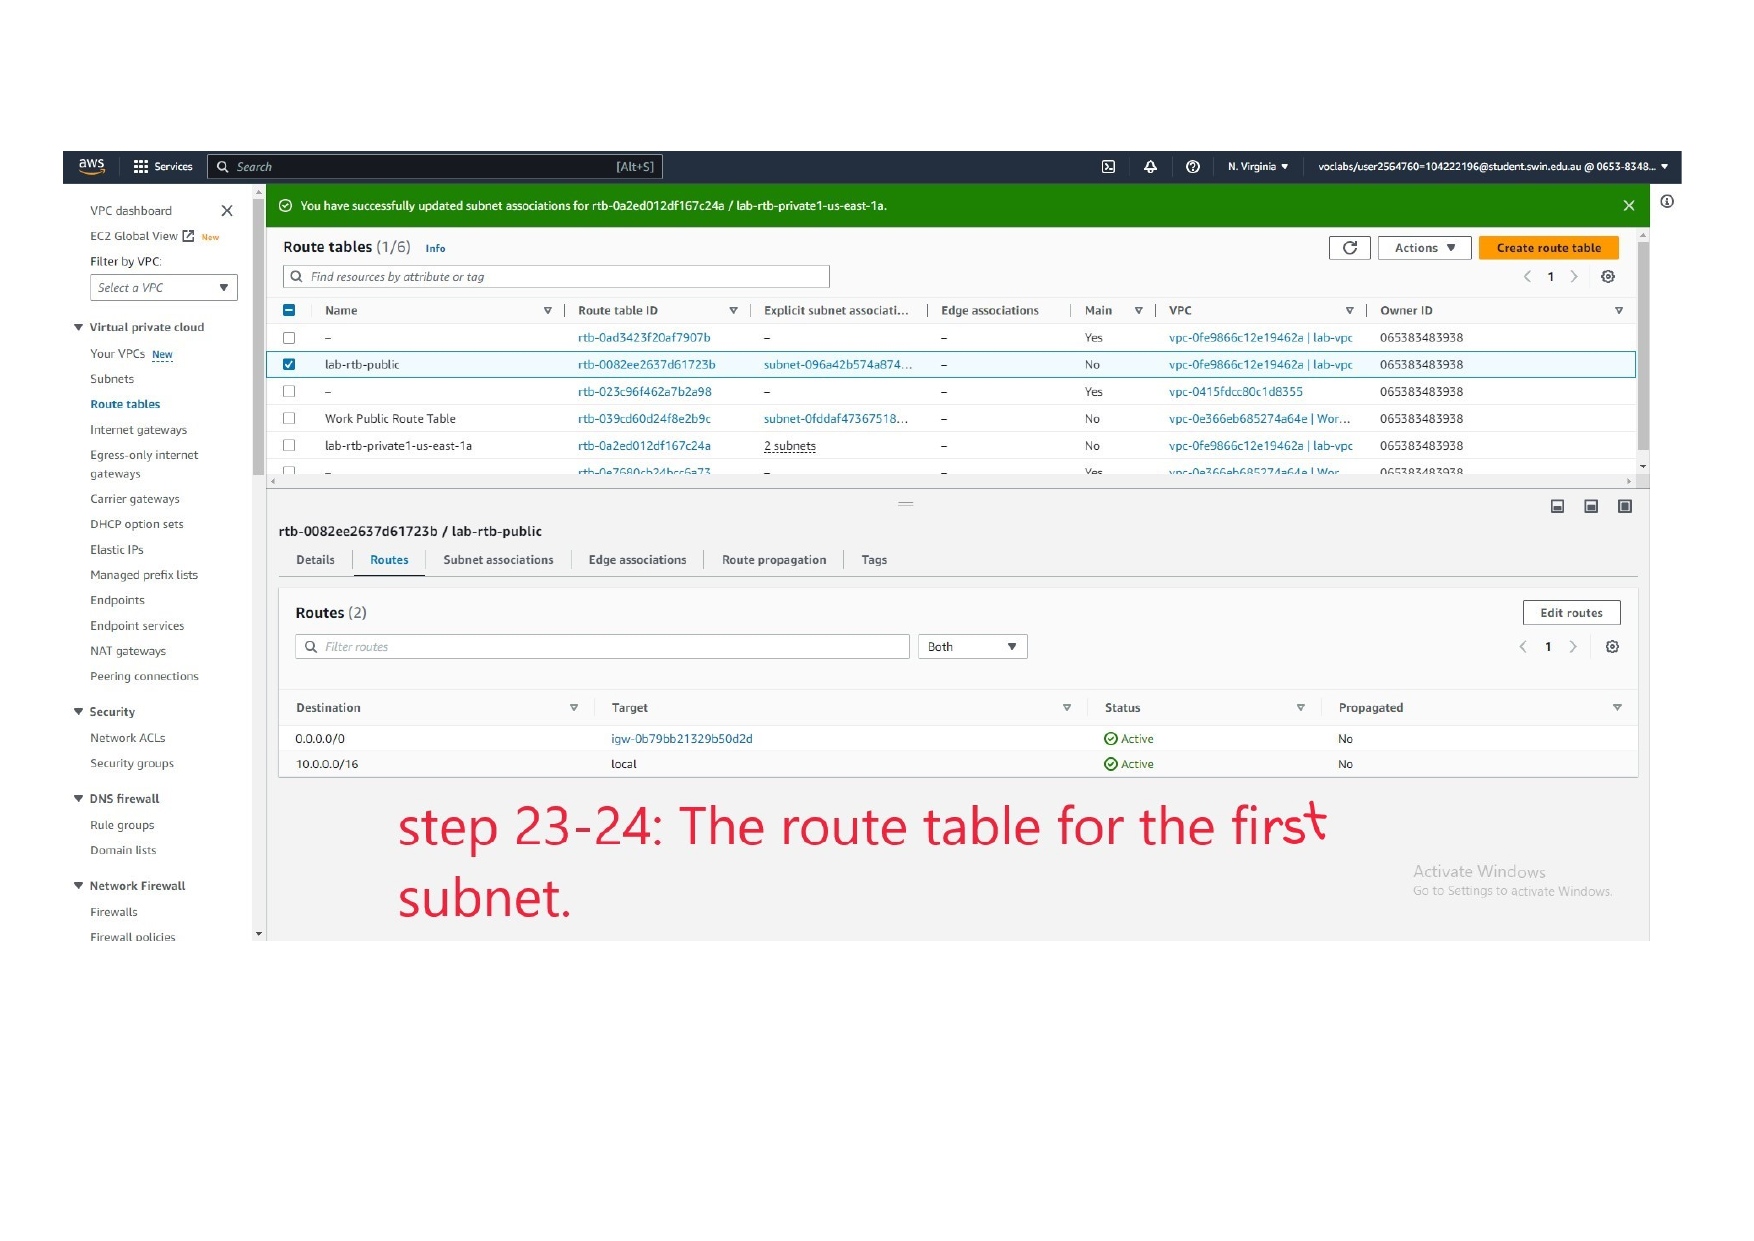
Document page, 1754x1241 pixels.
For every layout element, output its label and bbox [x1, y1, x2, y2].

picture [63, 151, 1682, 941]
